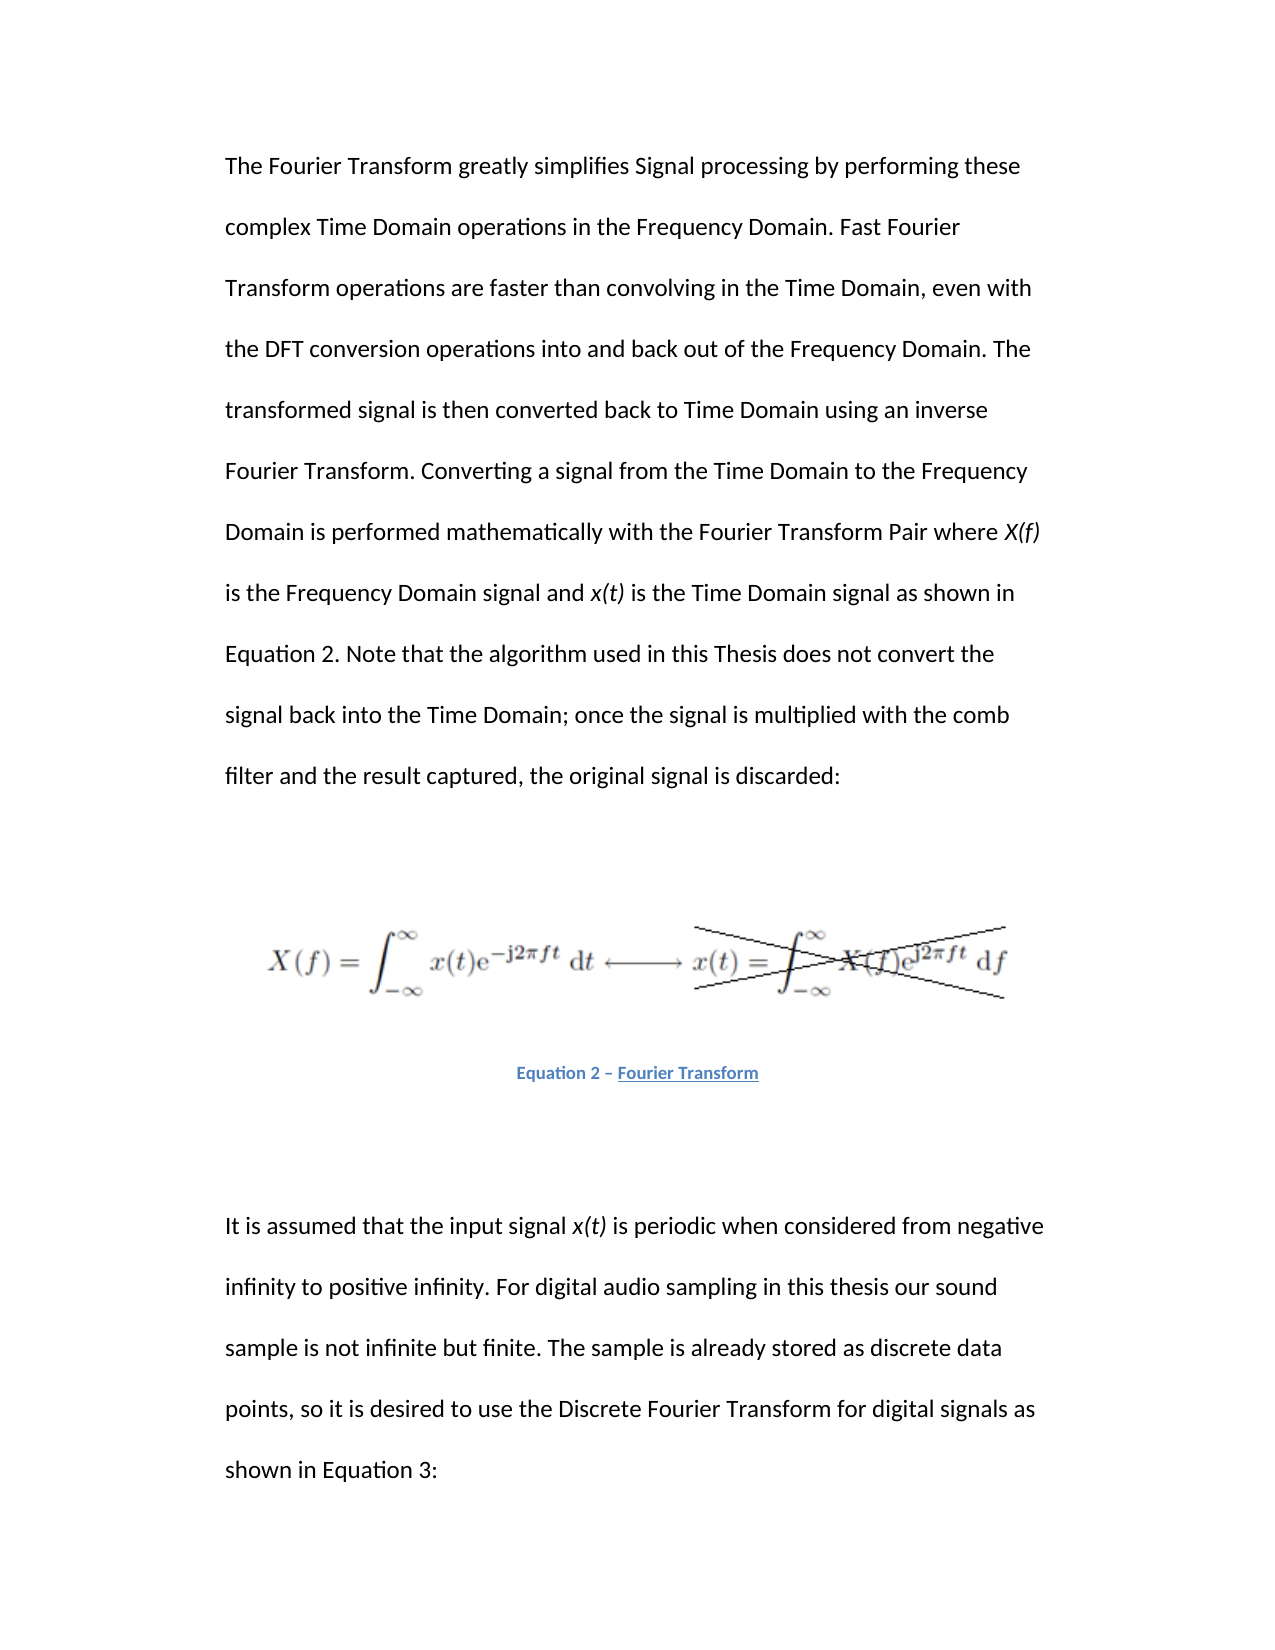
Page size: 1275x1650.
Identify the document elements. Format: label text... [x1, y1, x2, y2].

text Equation 2 – Fourier Transform [225, 1062, 1050, 1084]
text It is assumed that the input signal x(t) is periodic when considered from negative infinity to positive infinity. For digital audio sampling in this thesis our sound sample is not infinite but finite. The sample is already stored as discrete data points, so it is desired to use the Discrete Fourier Transform for digital signals as shown in Equation 3: [225, 1210, 1050, 1485]
text The Fourier Transform greatly simplifies Signal processing by performing these complex Time Domain operations in the Frequency Domain. Fast Fourier Transform operations are faster than convolving in the Time Domain, even with the DFT conversion operations into and back out of the Frequency Domain. The transformed signal is then converted back to Time Domain using an inverse Fourier Transform. Converting a signal from the Time Domain to the Frequency Domain is performed mathematically with the Fourier Transform Pair where X(f) is the Frequency Domain signal and x(t) is the Time Domain signal as shown in Equation 2. Note that the algorithm used in this Thesis does not convert the signal back into the Time Domain; once the signal is multiplied with the comb filter and the result captured, the original signal is discarded: [225, 150, 1050, 791]
picture [258, 919, 1017, 1013]
